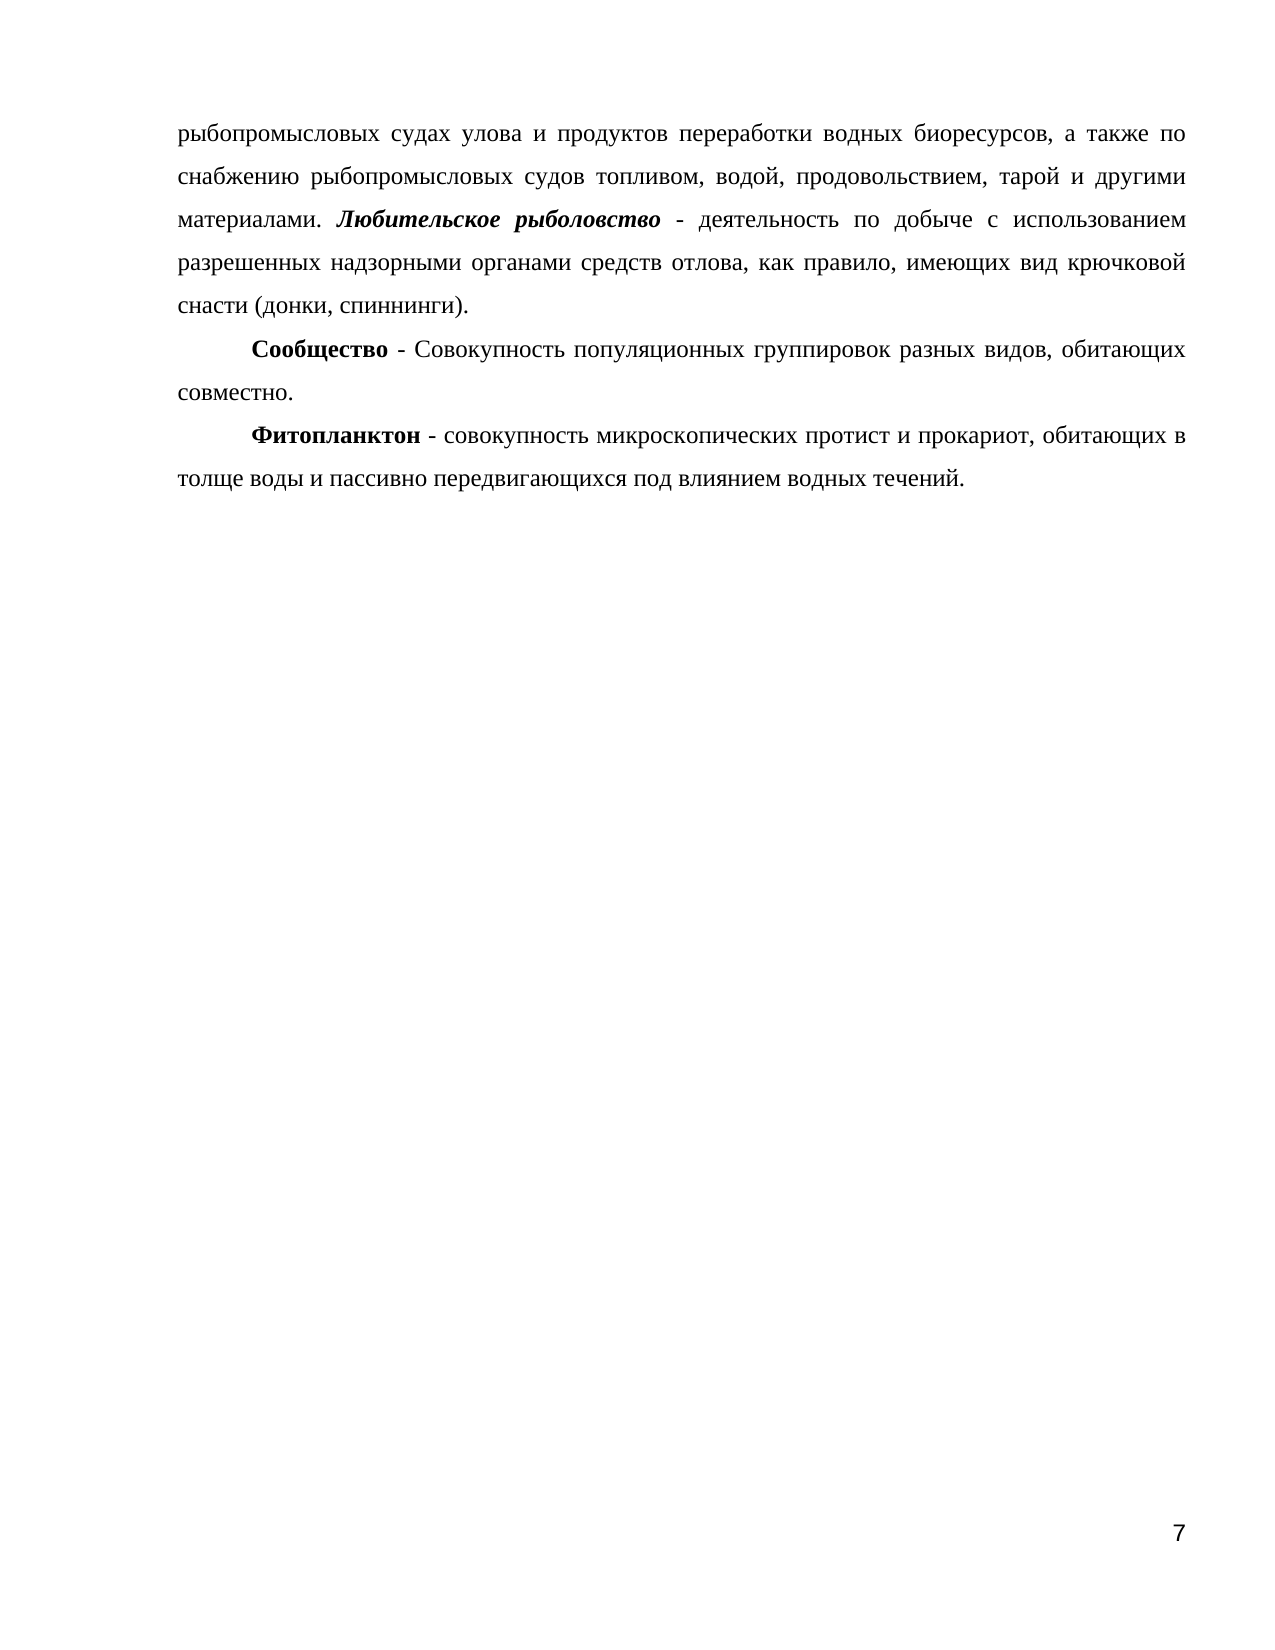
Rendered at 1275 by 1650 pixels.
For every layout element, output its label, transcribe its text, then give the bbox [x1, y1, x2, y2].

text Сообщество - Совокупность популяционных группировок разных видов, обитающих совместно. [177, 334, 1186, 406]
text Фитопланктон - совокупность микроскопических протист и прокариот, обитающих в толще воды и пассивно передвигающихся под влиянием водных течений. [177, 420, 1186, 492]
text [177, 118, 1186, 319]
